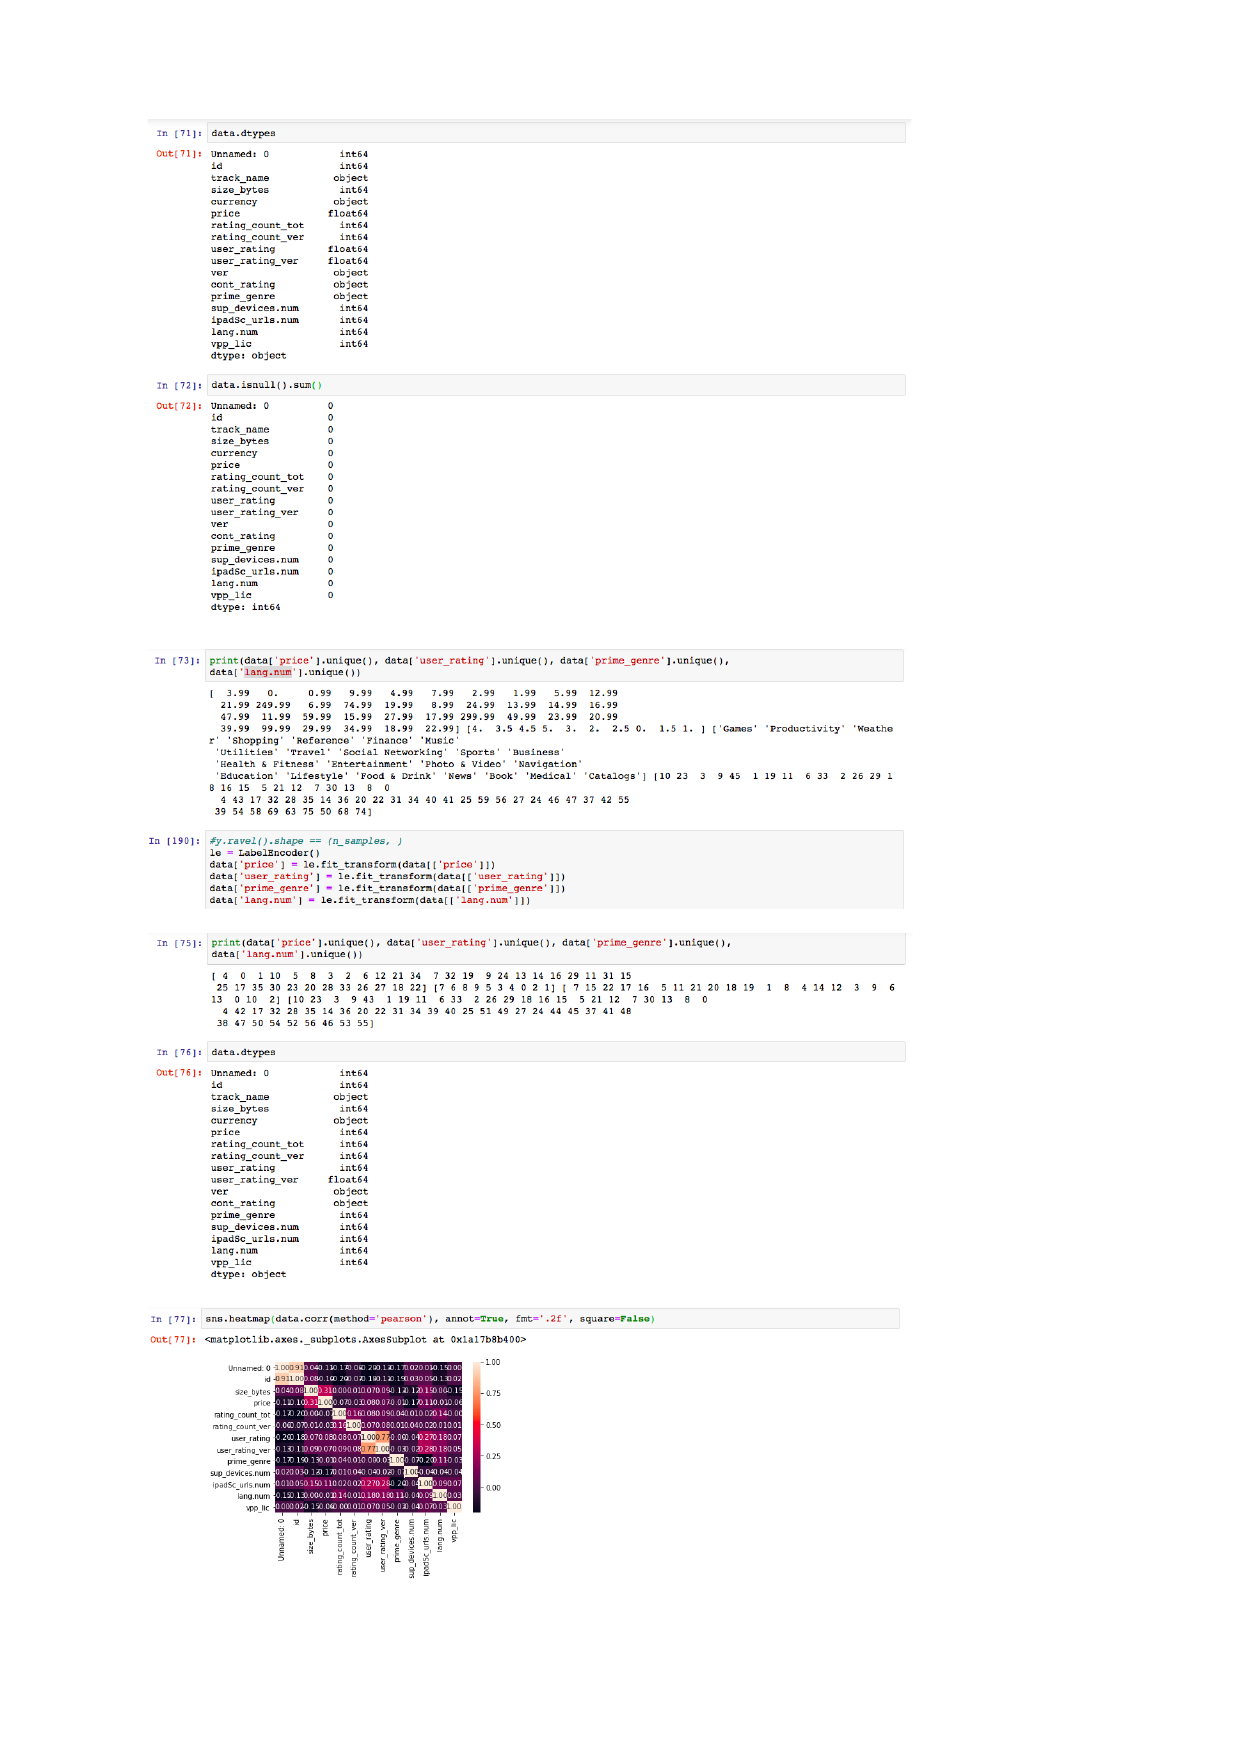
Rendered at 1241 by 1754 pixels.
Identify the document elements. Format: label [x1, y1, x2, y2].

picture [147, 933, 913, 1283]
picture [147, 1307, 905, 1588]
picture [147, 649, 907, 909]
picture [147, 118, 912, 625]
